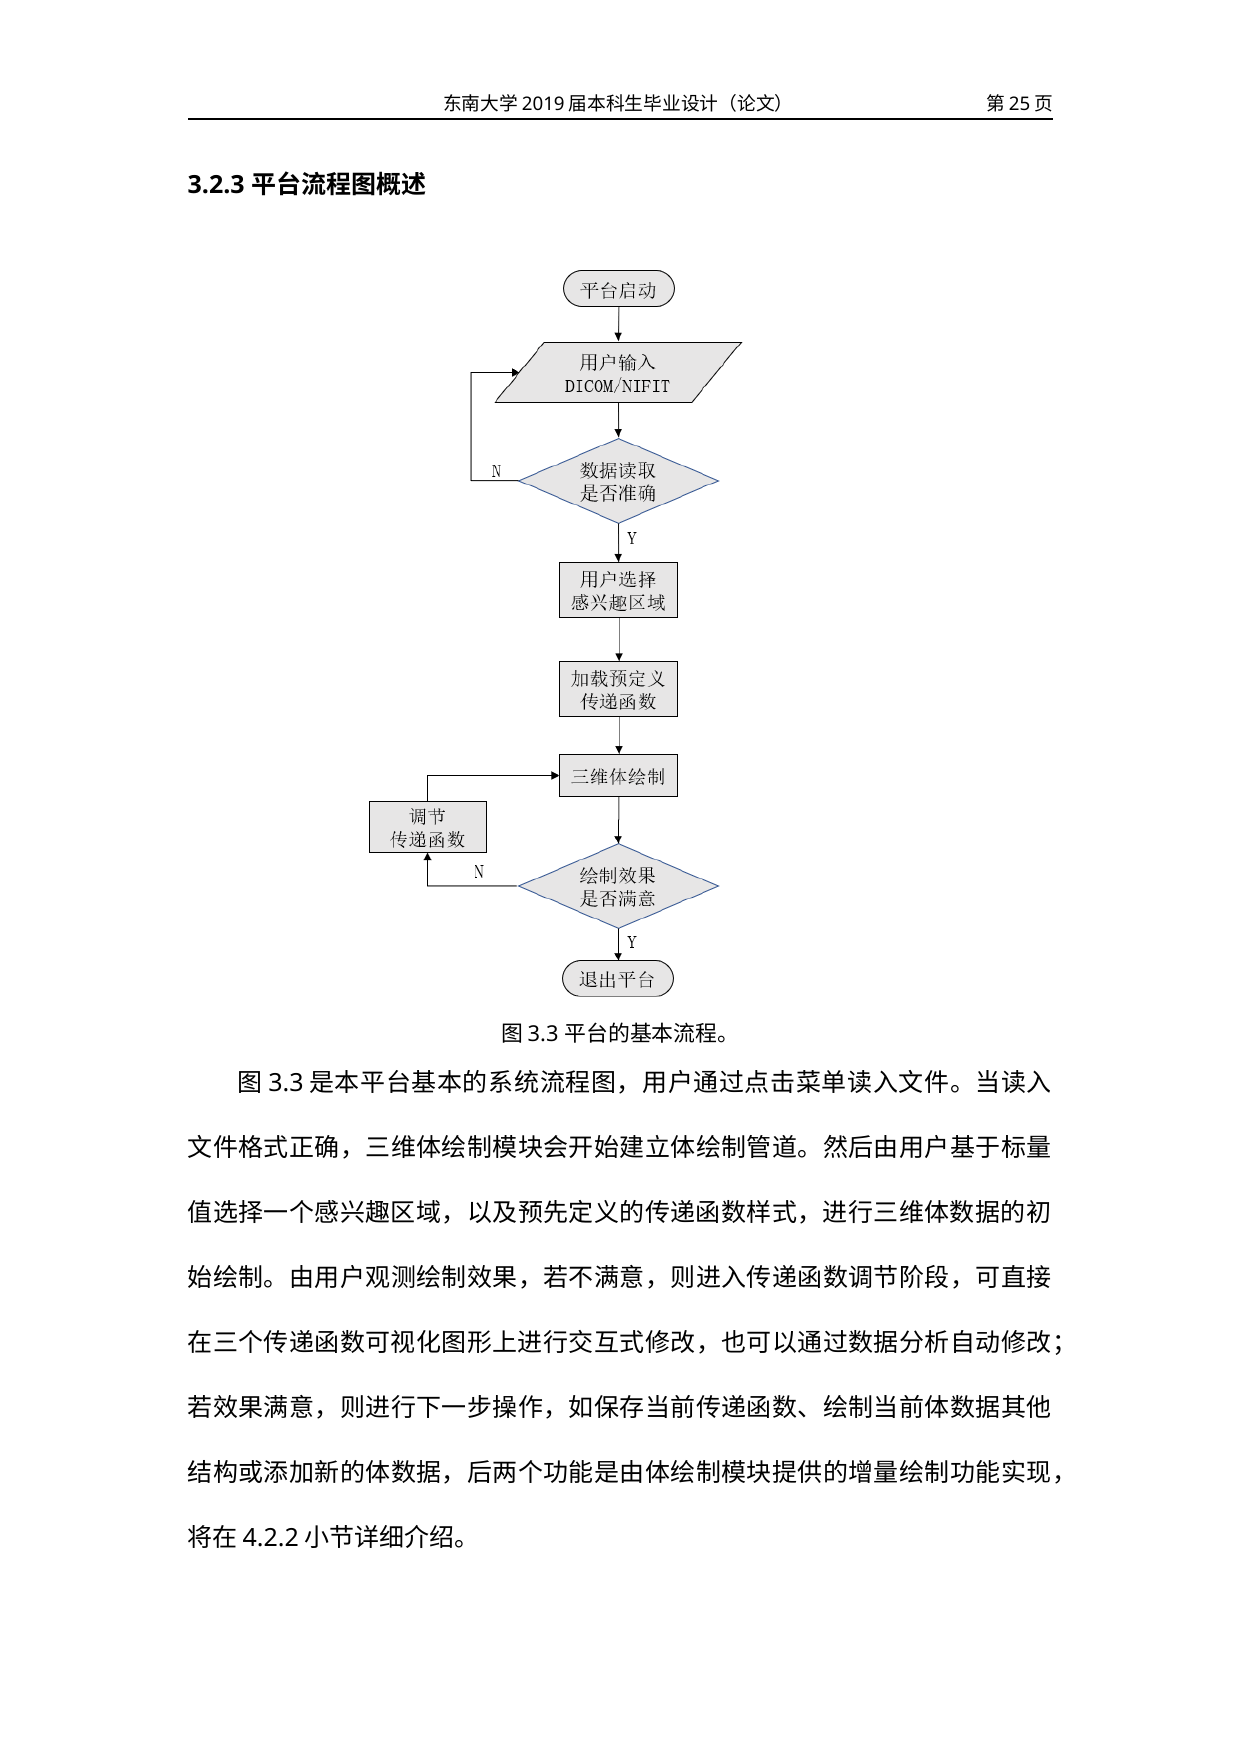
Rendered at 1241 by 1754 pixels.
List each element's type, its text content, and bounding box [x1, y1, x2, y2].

text 图3.3是本平台基本的系统流程图，用户通过点击菜单读入文件。当读入文件格式正确，三维体绘制模块会开始建立体绘制管道。然后由用户基于标量值选择一个感兴趣区域，以及预先定义的传递函数样式，进行三维体数据的初始绘制。由用户观测绘制效果，若不满意，则进入传递函数调节阶段，可直接在三个传递函数可视化图形上进行交互式修改，也可以通过数据分析自动修改；若效果满意，则进行下一步操作，如保存当前传递函数、绘制当前体数据其他结构或添加新的体数据，后两个功能是由体绘制模块提供的增量绘制功能实现，将在4.2.2小节详细介绍。 [187, 1048, 1053, 1568]
text 图3.3 平台的基本流程。 [187, 1016, 1053, 1048]
picture [352, 268, 888, 997]
subtitle 3.2.3 平台流程图概述 [187, 150, 1053, 215]
